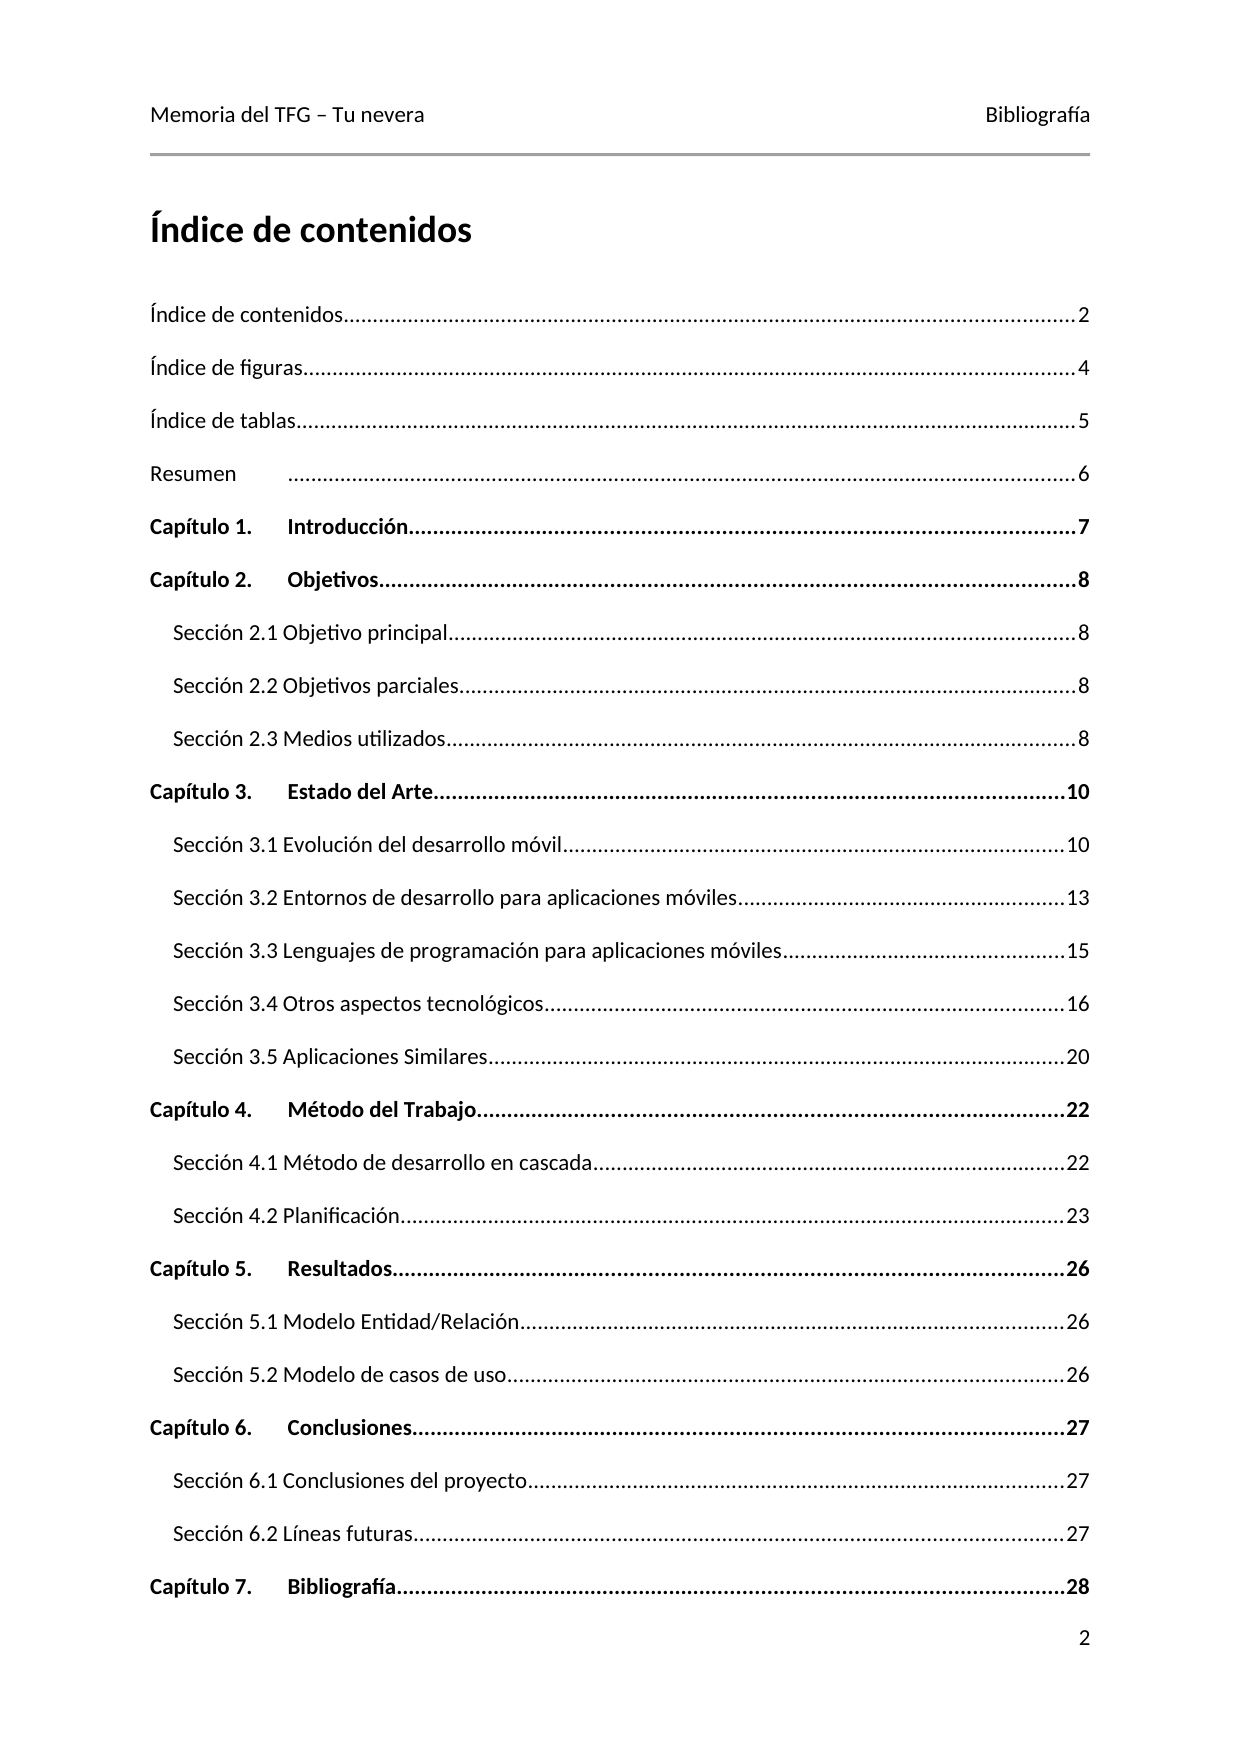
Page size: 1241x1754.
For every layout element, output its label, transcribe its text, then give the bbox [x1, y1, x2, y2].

subtitle Índice de contenidos [150, 206, 1090, 252]
